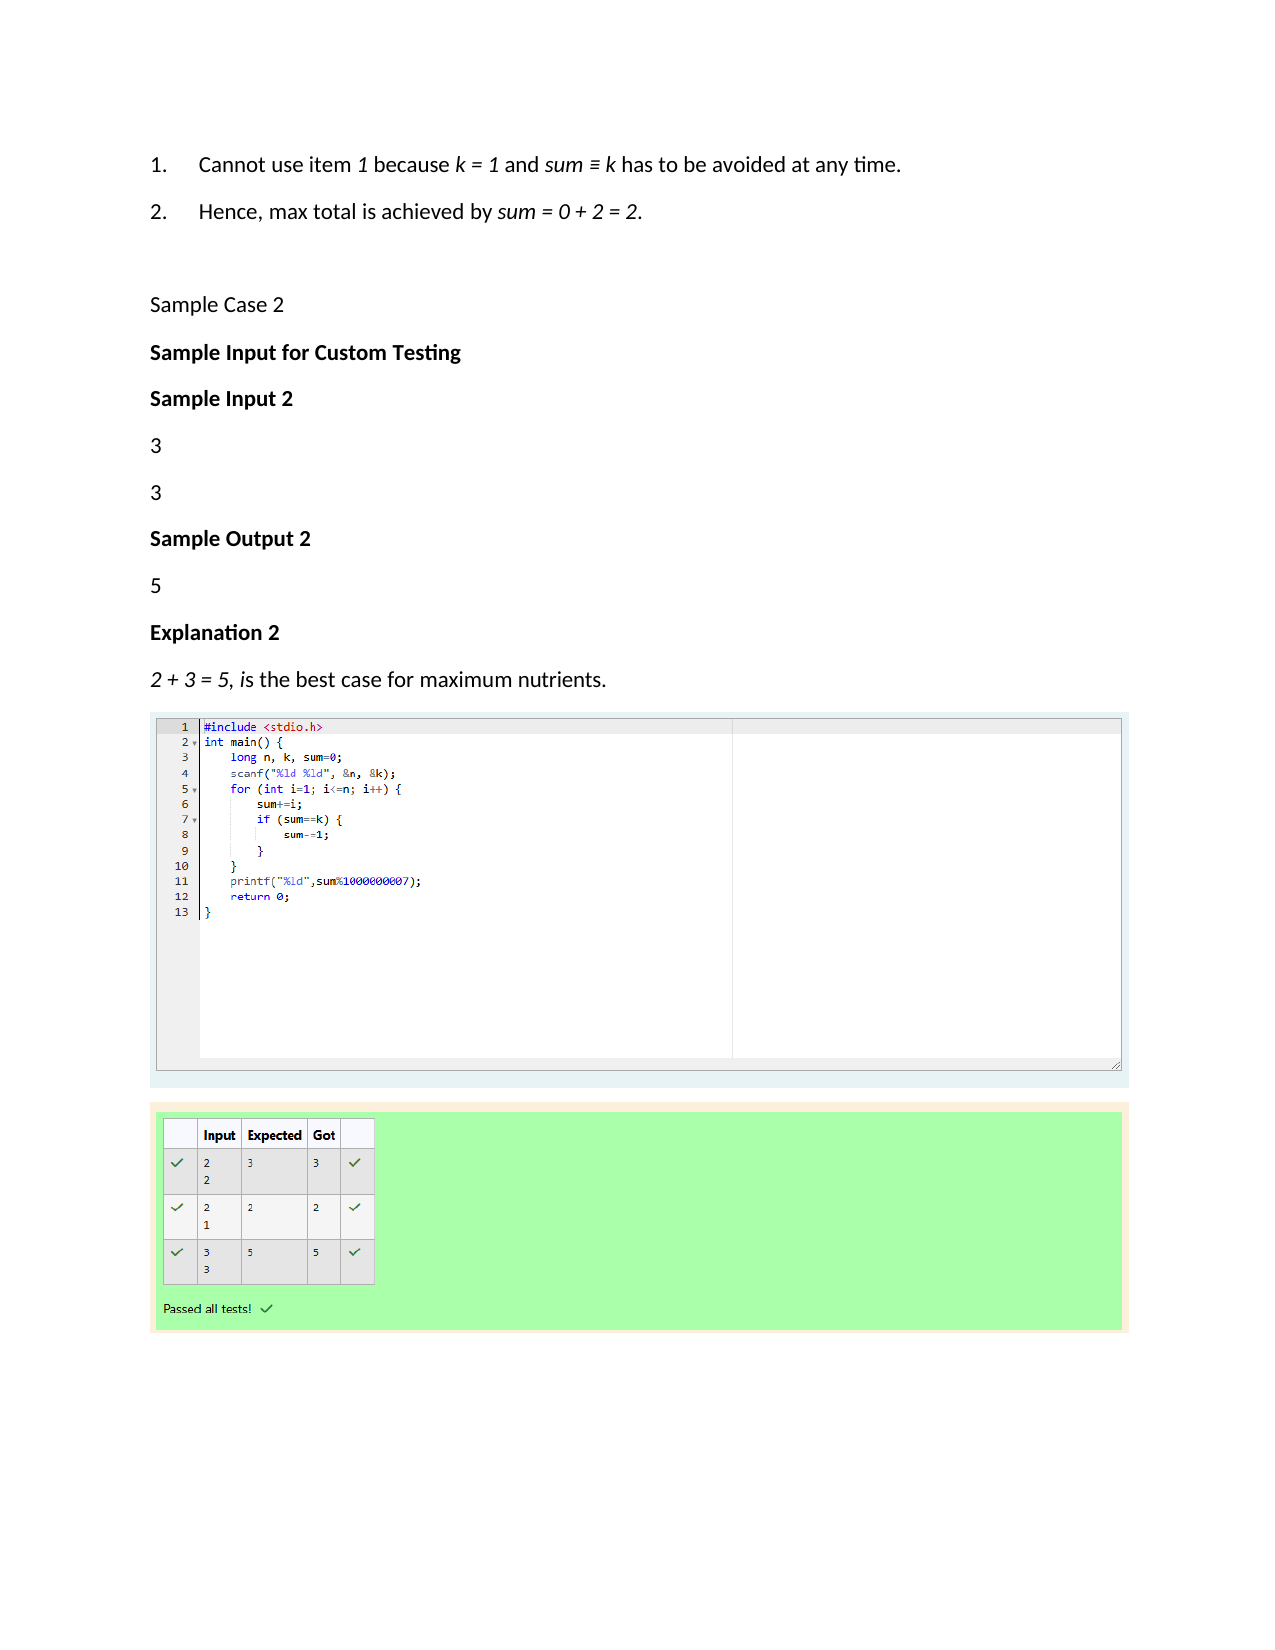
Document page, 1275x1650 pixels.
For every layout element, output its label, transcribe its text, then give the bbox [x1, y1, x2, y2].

list Hence, max total is achieved by sum = 0 + 2 = 2. [150, 197, 1157, 225]
picture [150, 712, 1129, 1333]
text 5 [150, 572, 1157, 599]
text Sample Case 2 [150, 291, 1157, 319]
text 3 [150, 478, 1157, 506]
text 3 [150, 431, 1157, 459]
text Sample Output 2 [150, 524, 1157, 553]
text 2 + 3 = 5, is the best case for maximum nutrients. [150, 665, 1157, 693]
text Explanation 2 [150, 618, 1157, 646]
list Cannot use item 1 because k = 1 and sum ≡ k has to be avoided at any time. [150, 150, 1157, 178]
text Sample Input for Custom Testing Sample Input 2 [150, 338, 524, 412]
